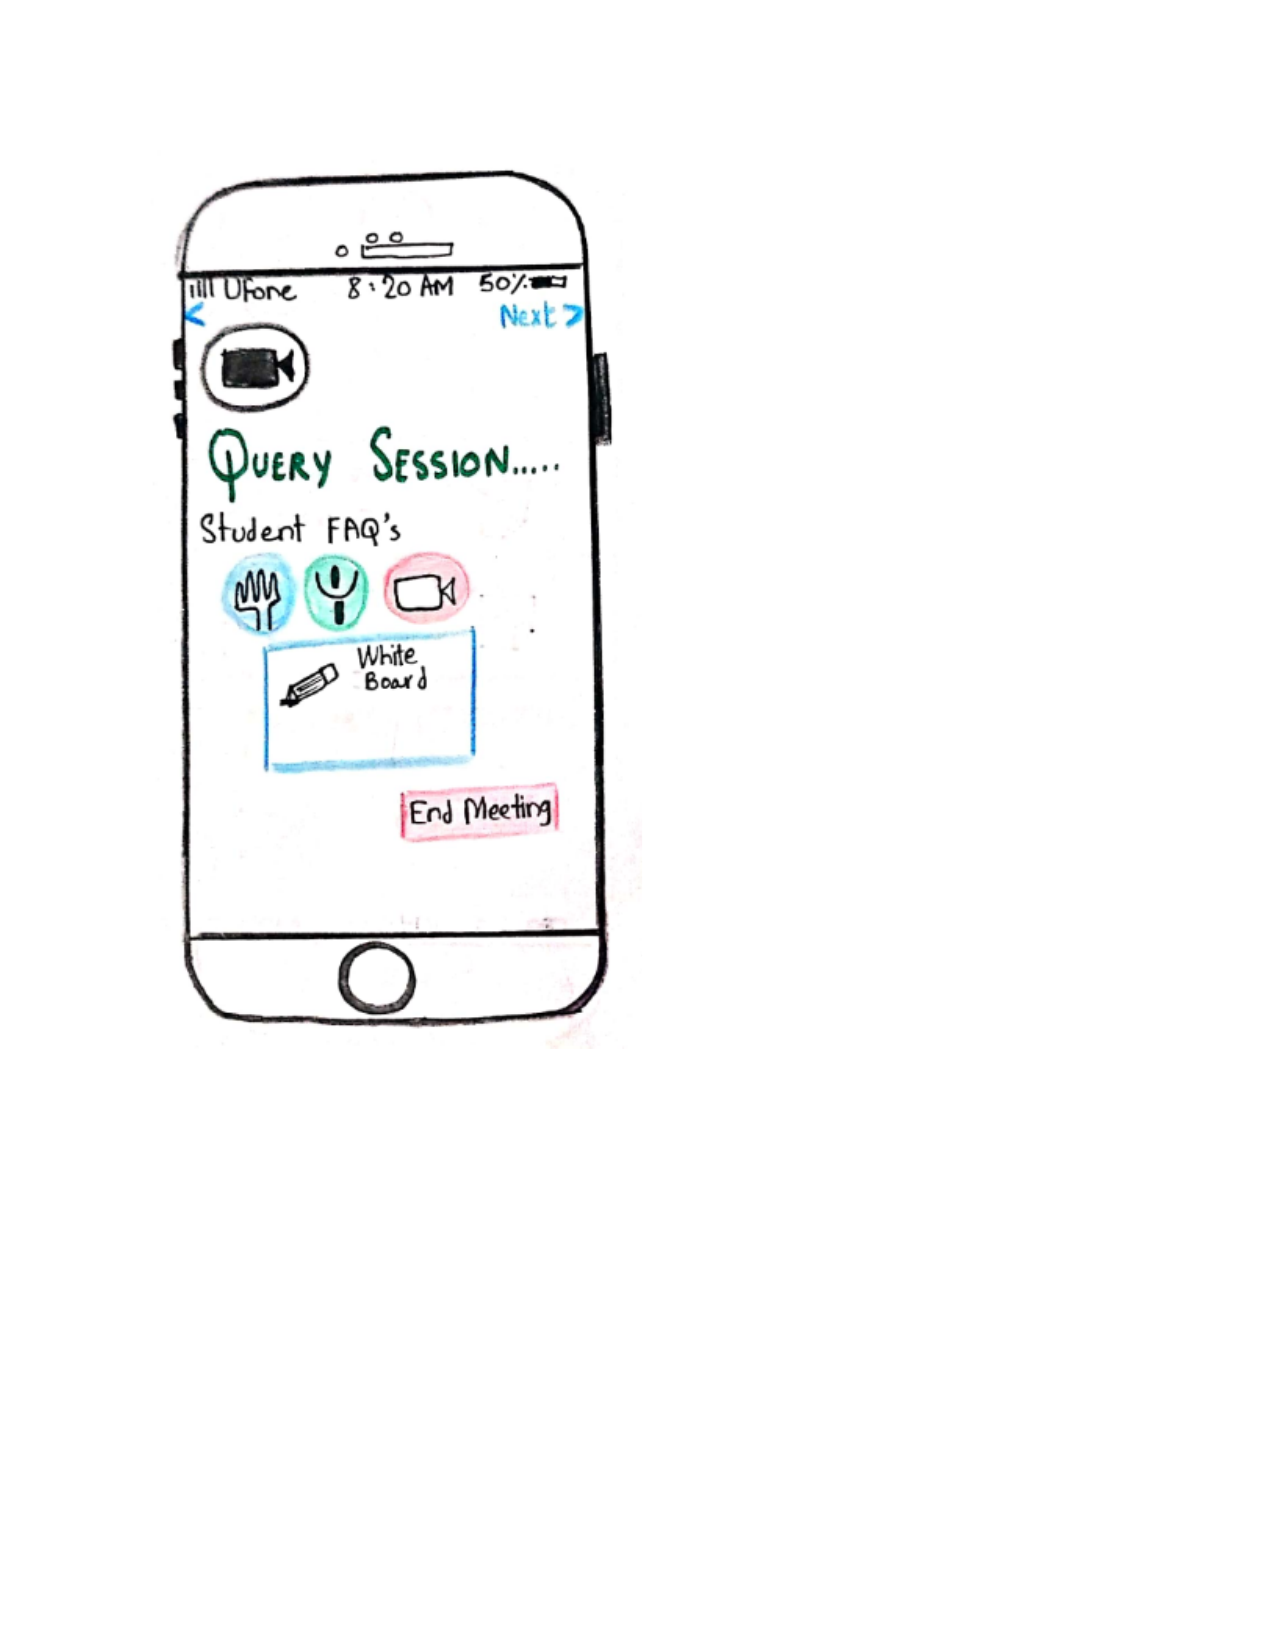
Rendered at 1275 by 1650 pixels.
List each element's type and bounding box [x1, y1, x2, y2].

picture [150, 150, 643, 1049]
